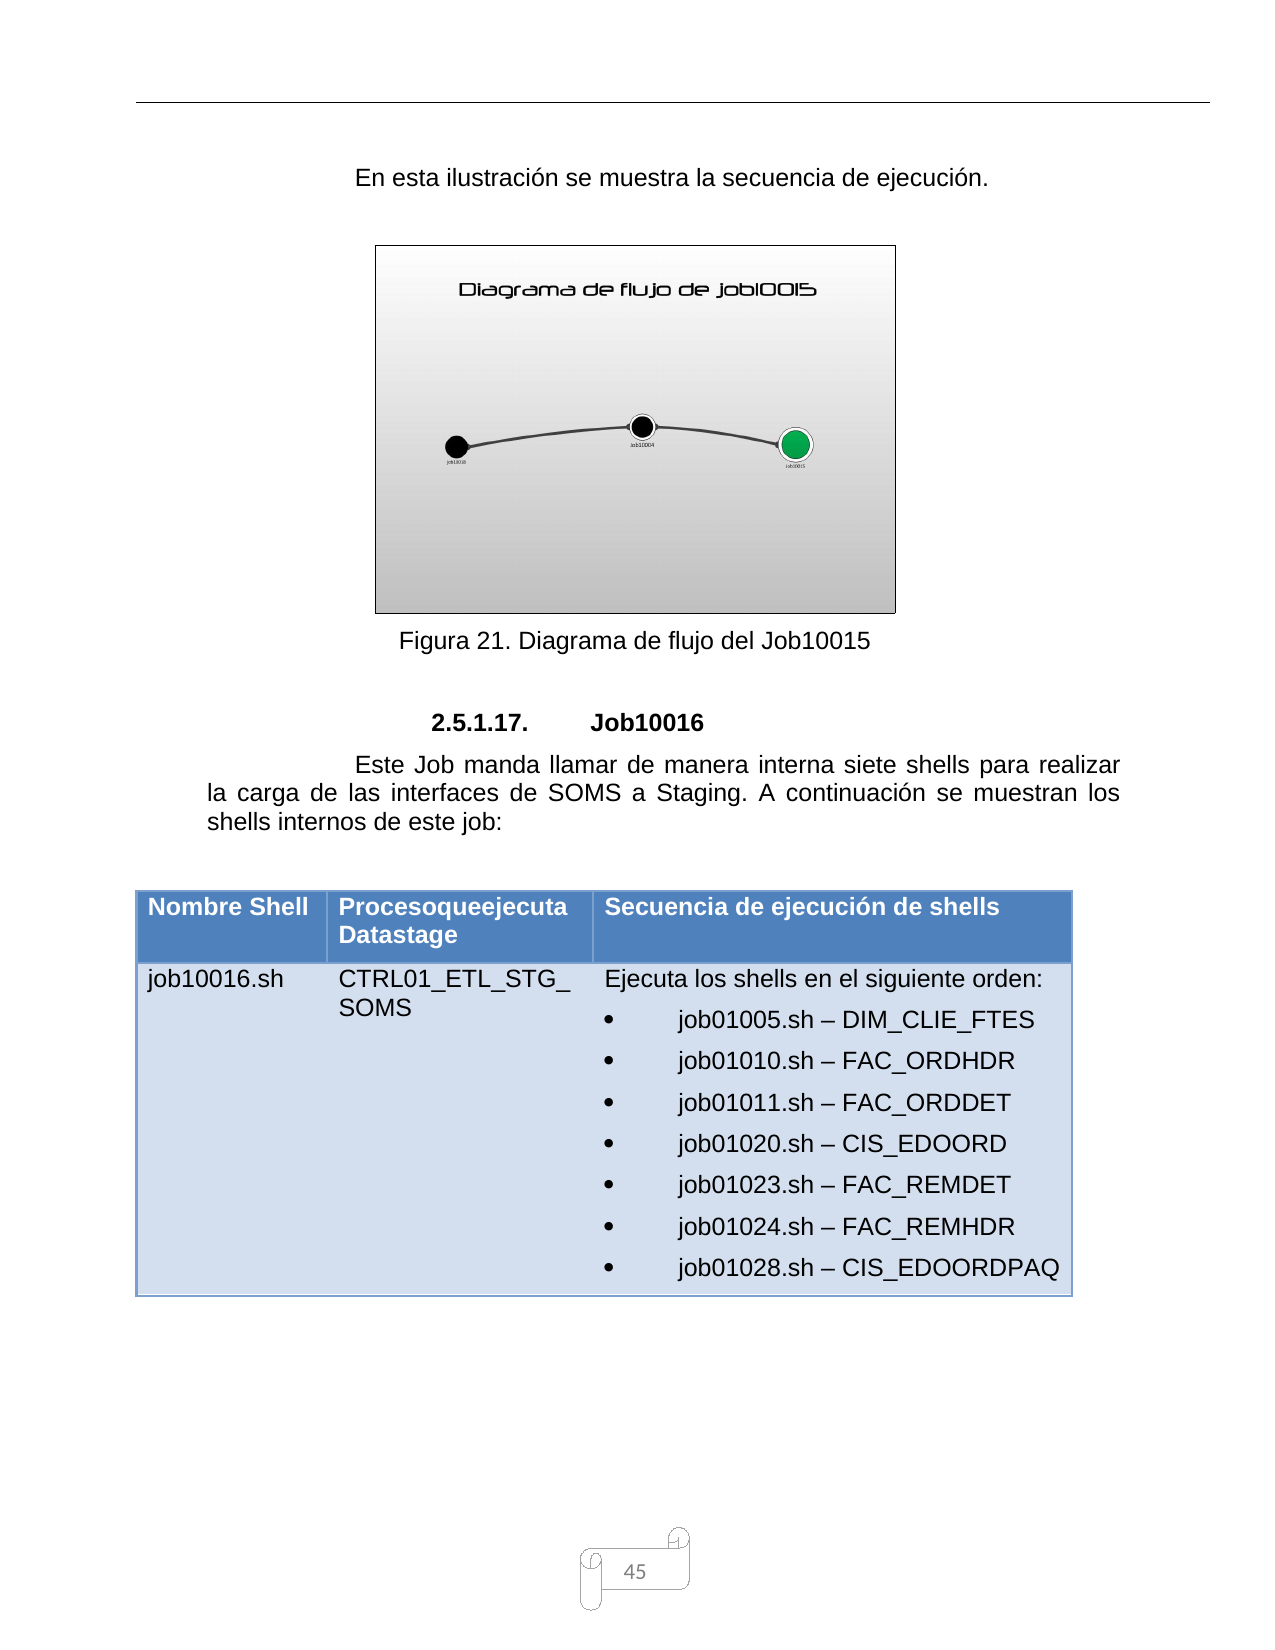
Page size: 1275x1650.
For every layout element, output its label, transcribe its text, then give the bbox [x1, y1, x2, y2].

table_header ProcesoqueejecutaDatastage [328, 892, 592, 962]
table_cell Ejecuta los shells en el siguiente orden: job01005.sh – DIM_CLIE_FTES job01010.sh – FAC_ORDHDR job01011.sh – FAC_ORDDET job01020.sh – CIS_EDOORD job01023.sh – FAC_REMDET job01024.sh – FAC_REMHDR job01028.sh – CIS_EDOORDPAQ [593, 964, 1071, 1294]
table_cell CTRL01_ETL_STG_SOMS [327, 964, 593, 1294]
table_header Nombre Shell [138, 892, 326, 962]
subtitle Job10016 [283, 708, 1122, 737]
text Figura 21. Diagrama de flujo del Job10015 [148, 626, 1122, 654]
picture [376, 246, 895, 613]
text Este Job manda llamar de manera interna siete shells para realizar la carga de las interfaces de SOMS a Staging. A continuación se muestran los shells internos de este job: [207, 749, 1122, 836]
text En esta ilustración se muestra la secuencia de ejecución. [207, 162, 1122, 191]
table_cell job10016.sh [138, 964, 327, 1294]
table_header Secuencia de ejecución de shells [594, 892, 1071, 962]
